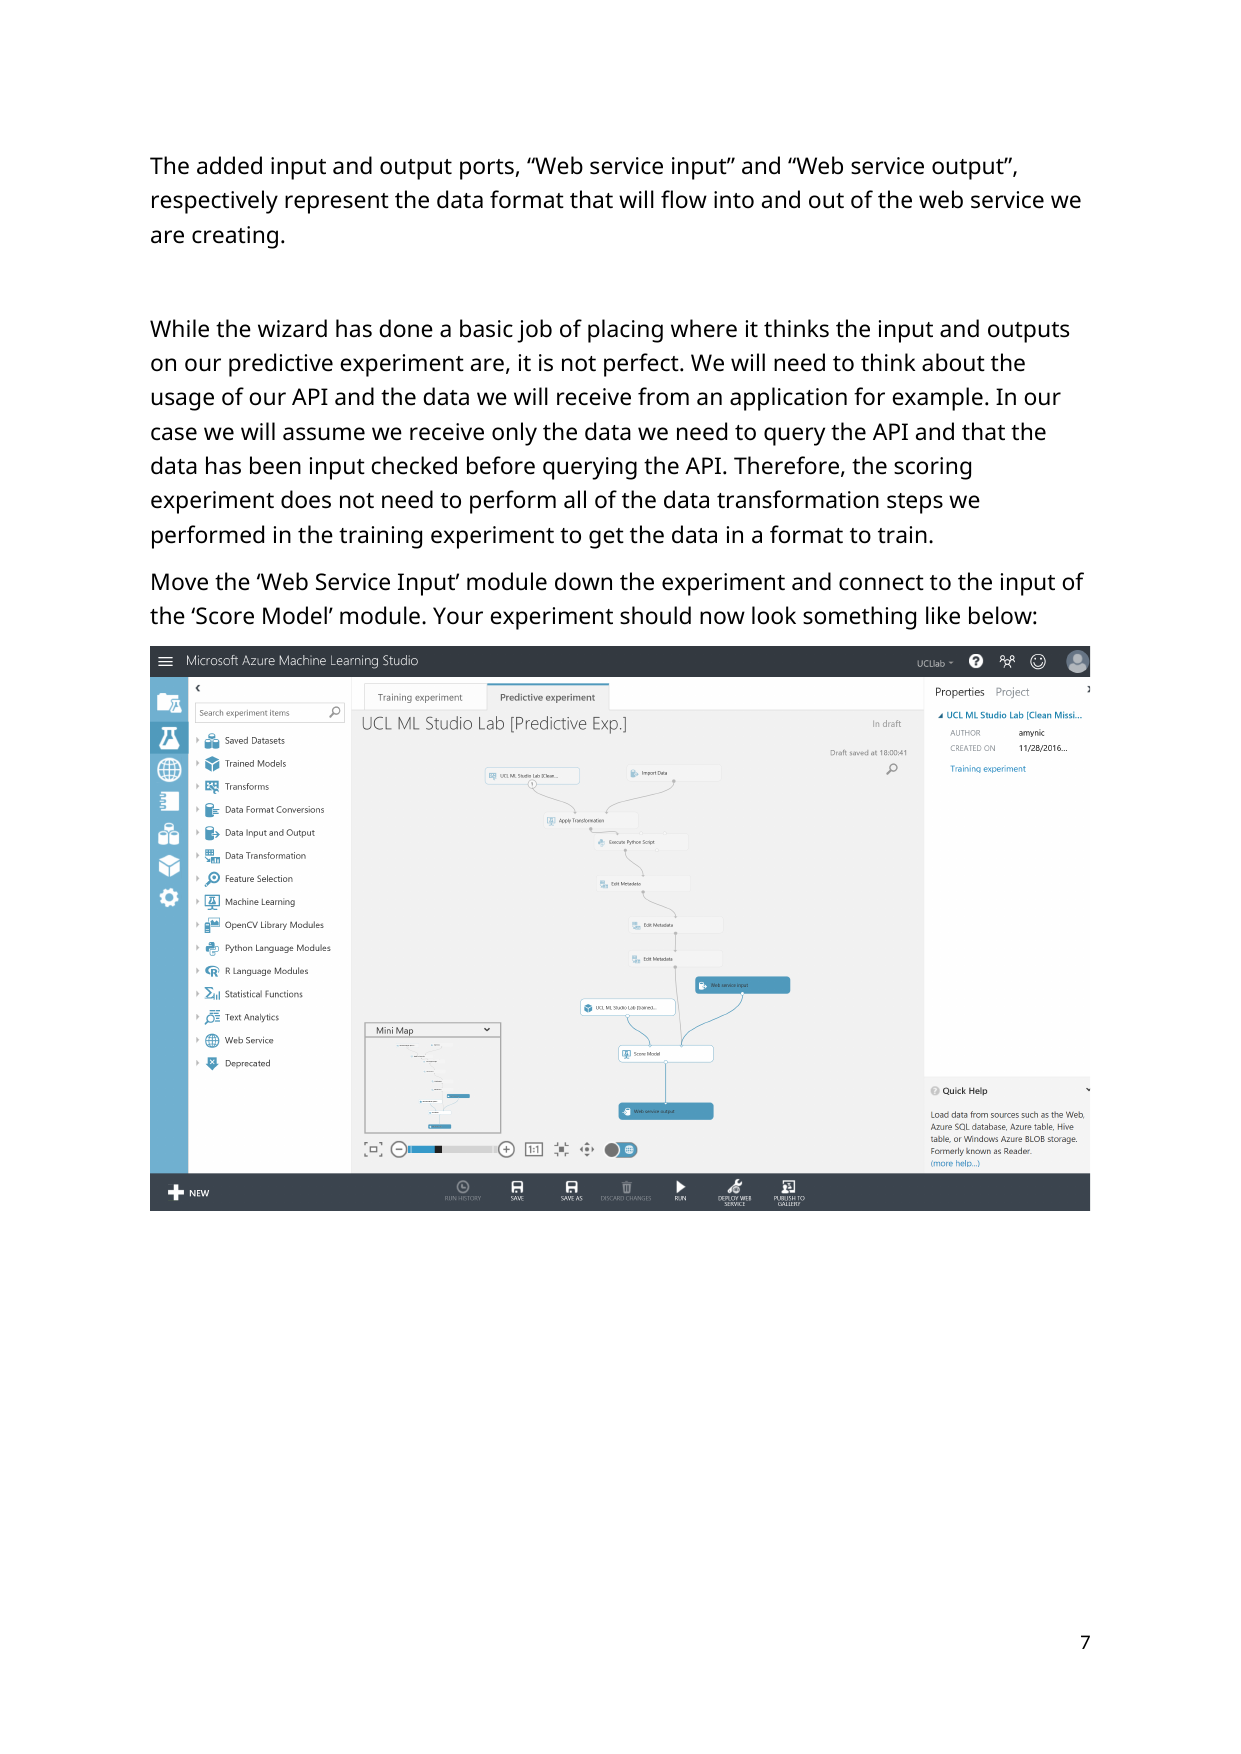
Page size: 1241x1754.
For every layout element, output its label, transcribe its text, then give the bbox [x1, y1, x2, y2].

text While the wizard has done a basic job of placing where it thinks the input and outputs on our predictive experiment are, it is not perfect. We will need to think about the usage of our API and the data we will receive from an application for example. In our case we will assume we receive only the data we need to query the API and that the data has been input checked before querying the API. Therefore, the scoring experiment does not need to perform all of the data transformation steps we performed in the training experiment to get the data in a format to train. [150, 312, 1090, 550]
text Move the ‘Web Service Input’ module down the experiment and connect to the input of the ‘Score Model’ module. Your experiment should now look something like below: [150, 566, 1090, 631]
text The added input and output ports, “Web service input” and “Web service output”, respectively represent the data format that will flow into and out of the web service we are creating. [150, 150, 1090, 250]
picture [150, 646, 1091, 1211]
